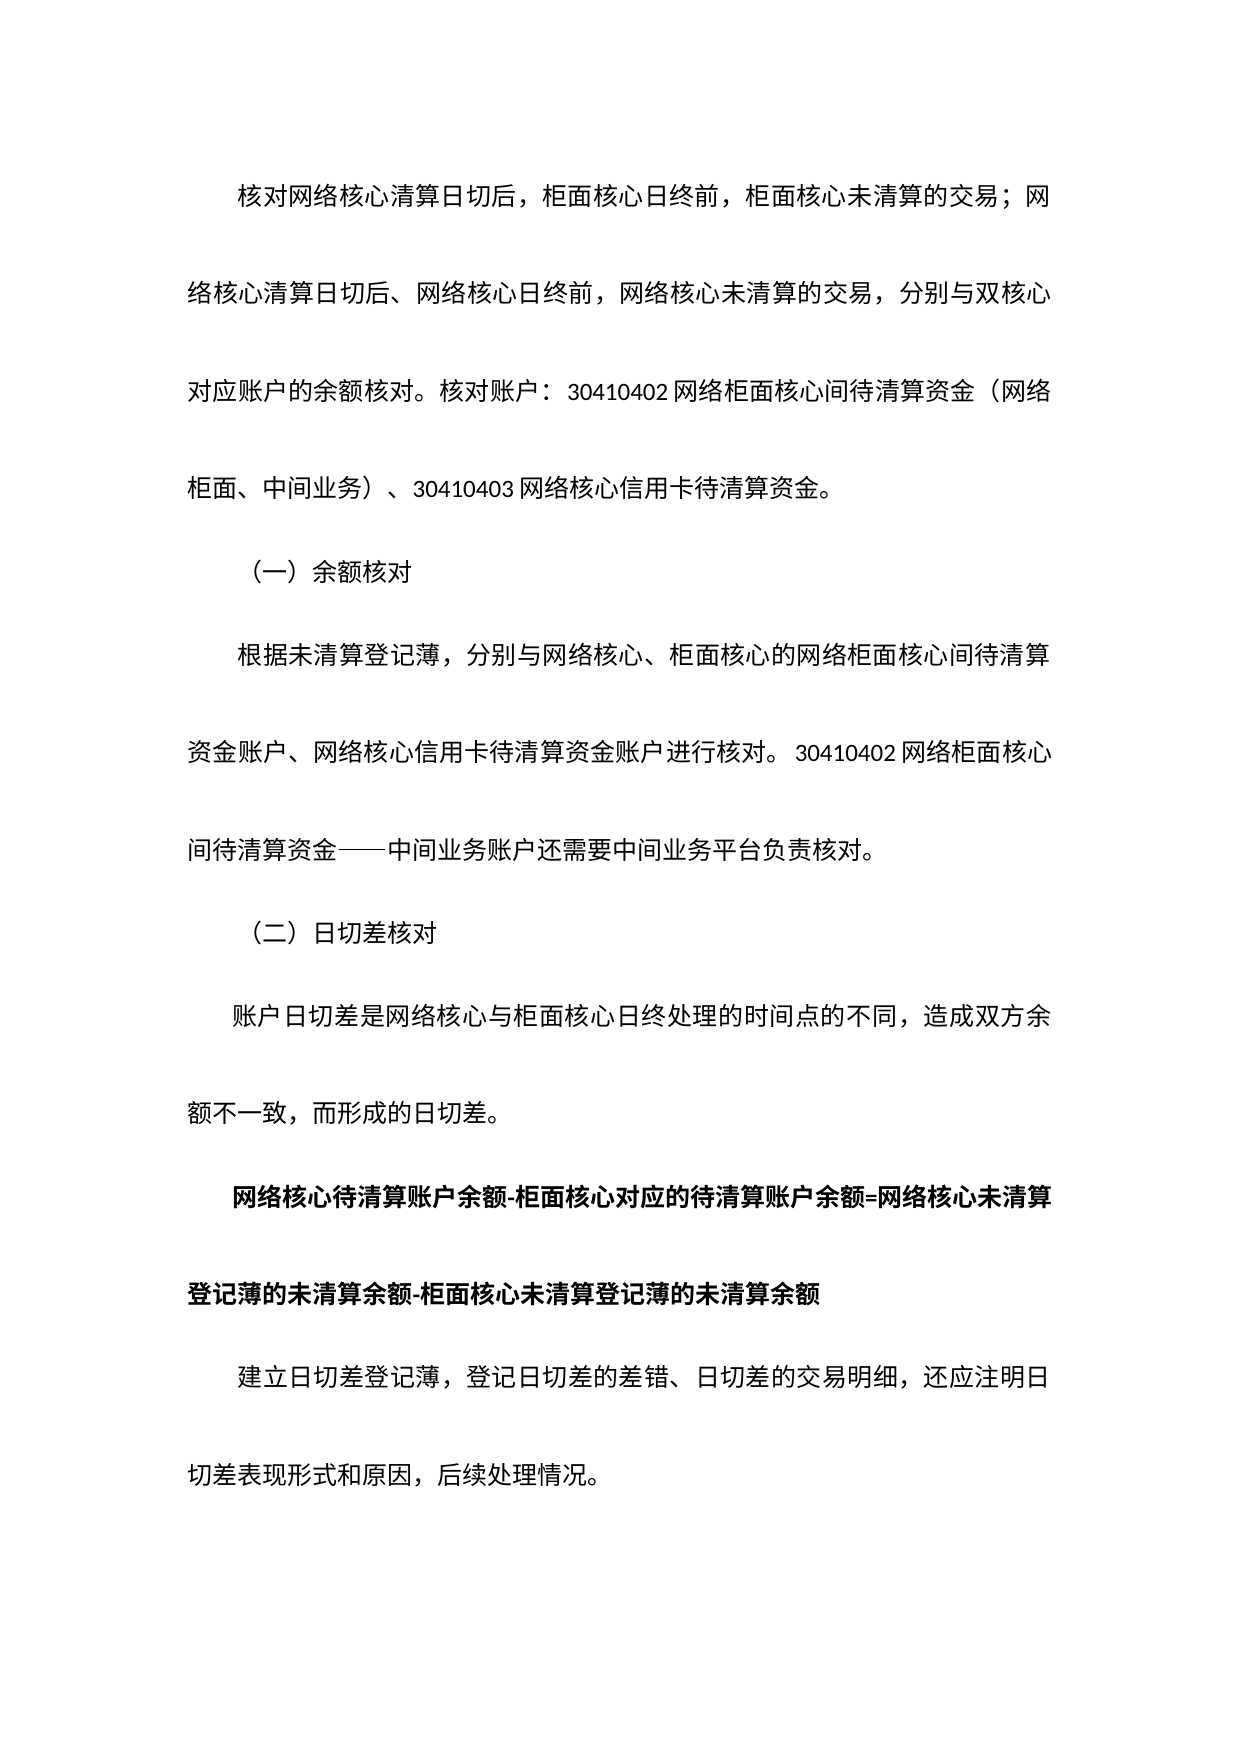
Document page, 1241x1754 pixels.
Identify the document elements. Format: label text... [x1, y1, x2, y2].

text 核对网络核心清算日切后，柜面核心日终前，柜面核心未清算的交易；网络核心清算日切后、网络核心日终前，网络核心未清算的交易，分别与双核心对应账户的余额核对。核对账户：30410402网络柜面核心间待清算资金（网络柜面、中间业务）、30410403网络核心信用卡待清算资金。 [187, 162, 1053, 519]
text 网络核心待清算账户余额-柜面核心对应的待清算账户余额=网络核心未清算登记薄的未清算余额-柜面核心未清算登记薄的未清算余额 [187, 1163, 1053, 1325]
text 账户日切差是网络核心与柜面核心日终处理的时间点的不同，造成双方余额不一致，而形成的日切差。 [187, 982, 1053, 1144]
text 建立日切差登记薄，登记日切差的差错、日切差的交易明细，还应注明日切差表现形式和原因，后续处理情况。 [187, 1343, 1053, 1506]
text 根据未清算登记薄，分别与网络核心、柜面核心的网络柜面核心间待清算资金账户、网络核心信用卡待清算资金账户进行核对。30410402网络柜面核心间待清算资金——中间业务账户还需要中间业务平台负责核对。 [187, 621, 1053, 881]
text （二）日切差核对 [187, 899, 1053, 964]
text （一）余额核对 [187, 538, 1053, 603]
